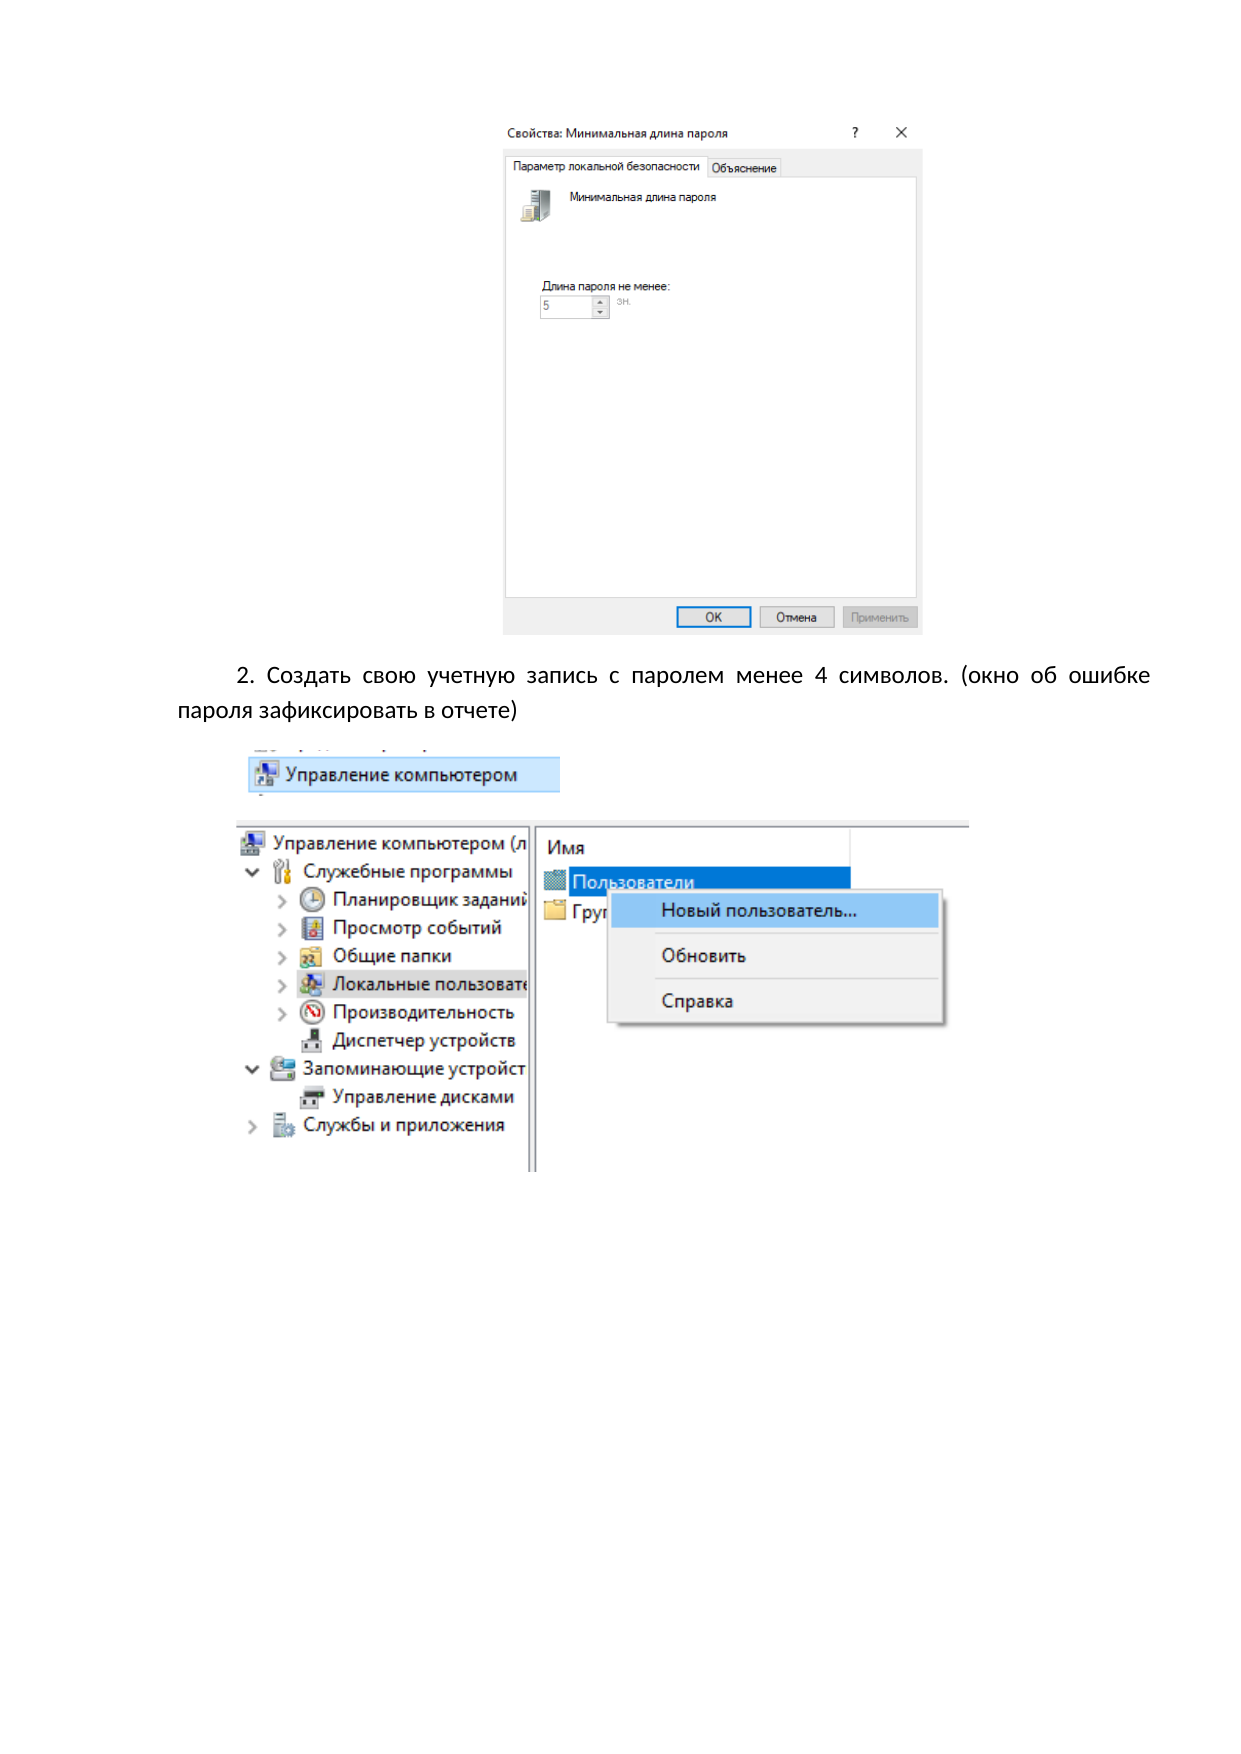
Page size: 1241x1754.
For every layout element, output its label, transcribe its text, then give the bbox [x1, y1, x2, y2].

picture [236, 750, 560, 796]
text 2. Создать свою учетную запись с паролем менее 4 символов. (окно об ошибке пароля зафиксировать в отчете) [177, 659, 1152, 725]
picture [502, 118, 923, 635]
picture [236, 820, 970, 1172]
